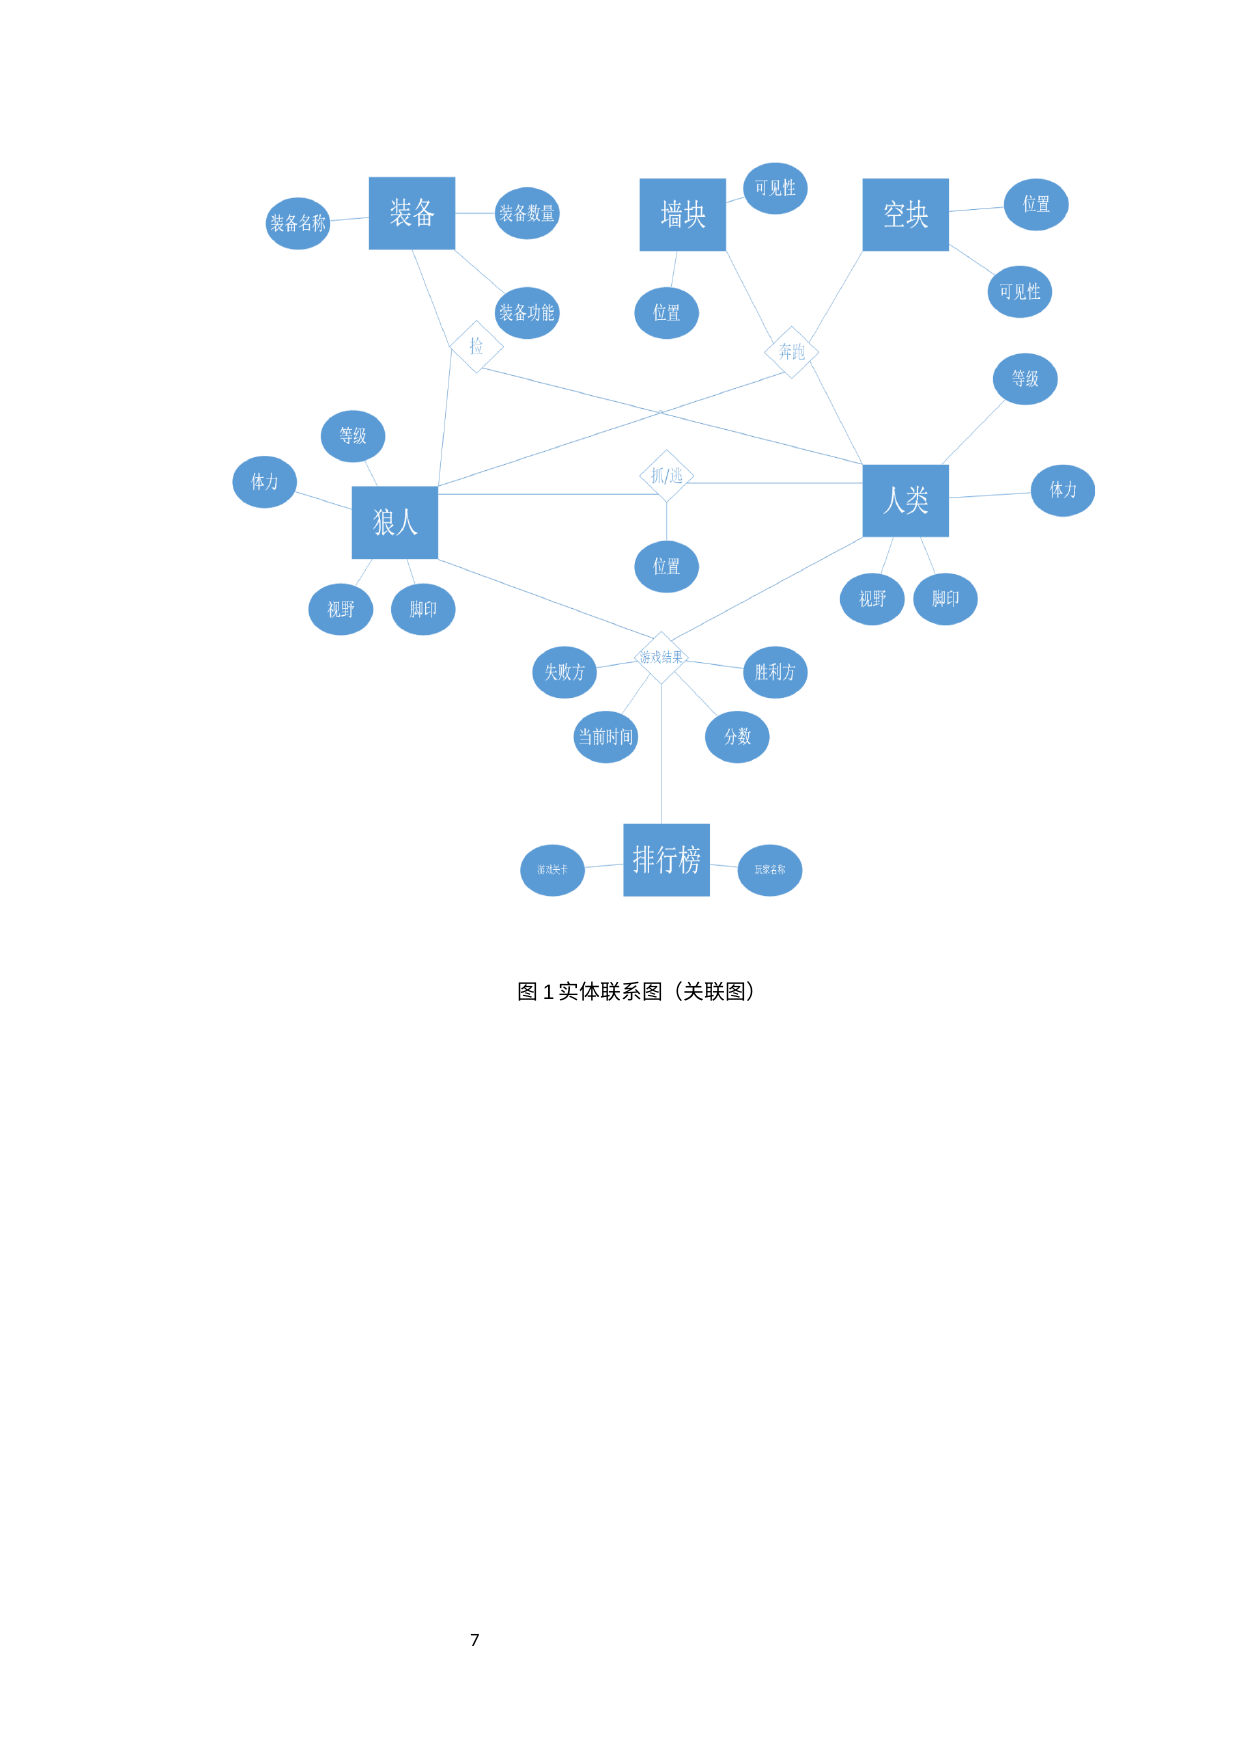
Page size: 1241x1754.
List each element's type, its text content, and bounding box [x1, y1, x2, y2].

text 图 1实体联系图（关联图） [187, 974, 1053, 1007]
picture [231, 162, 1096, 897]
